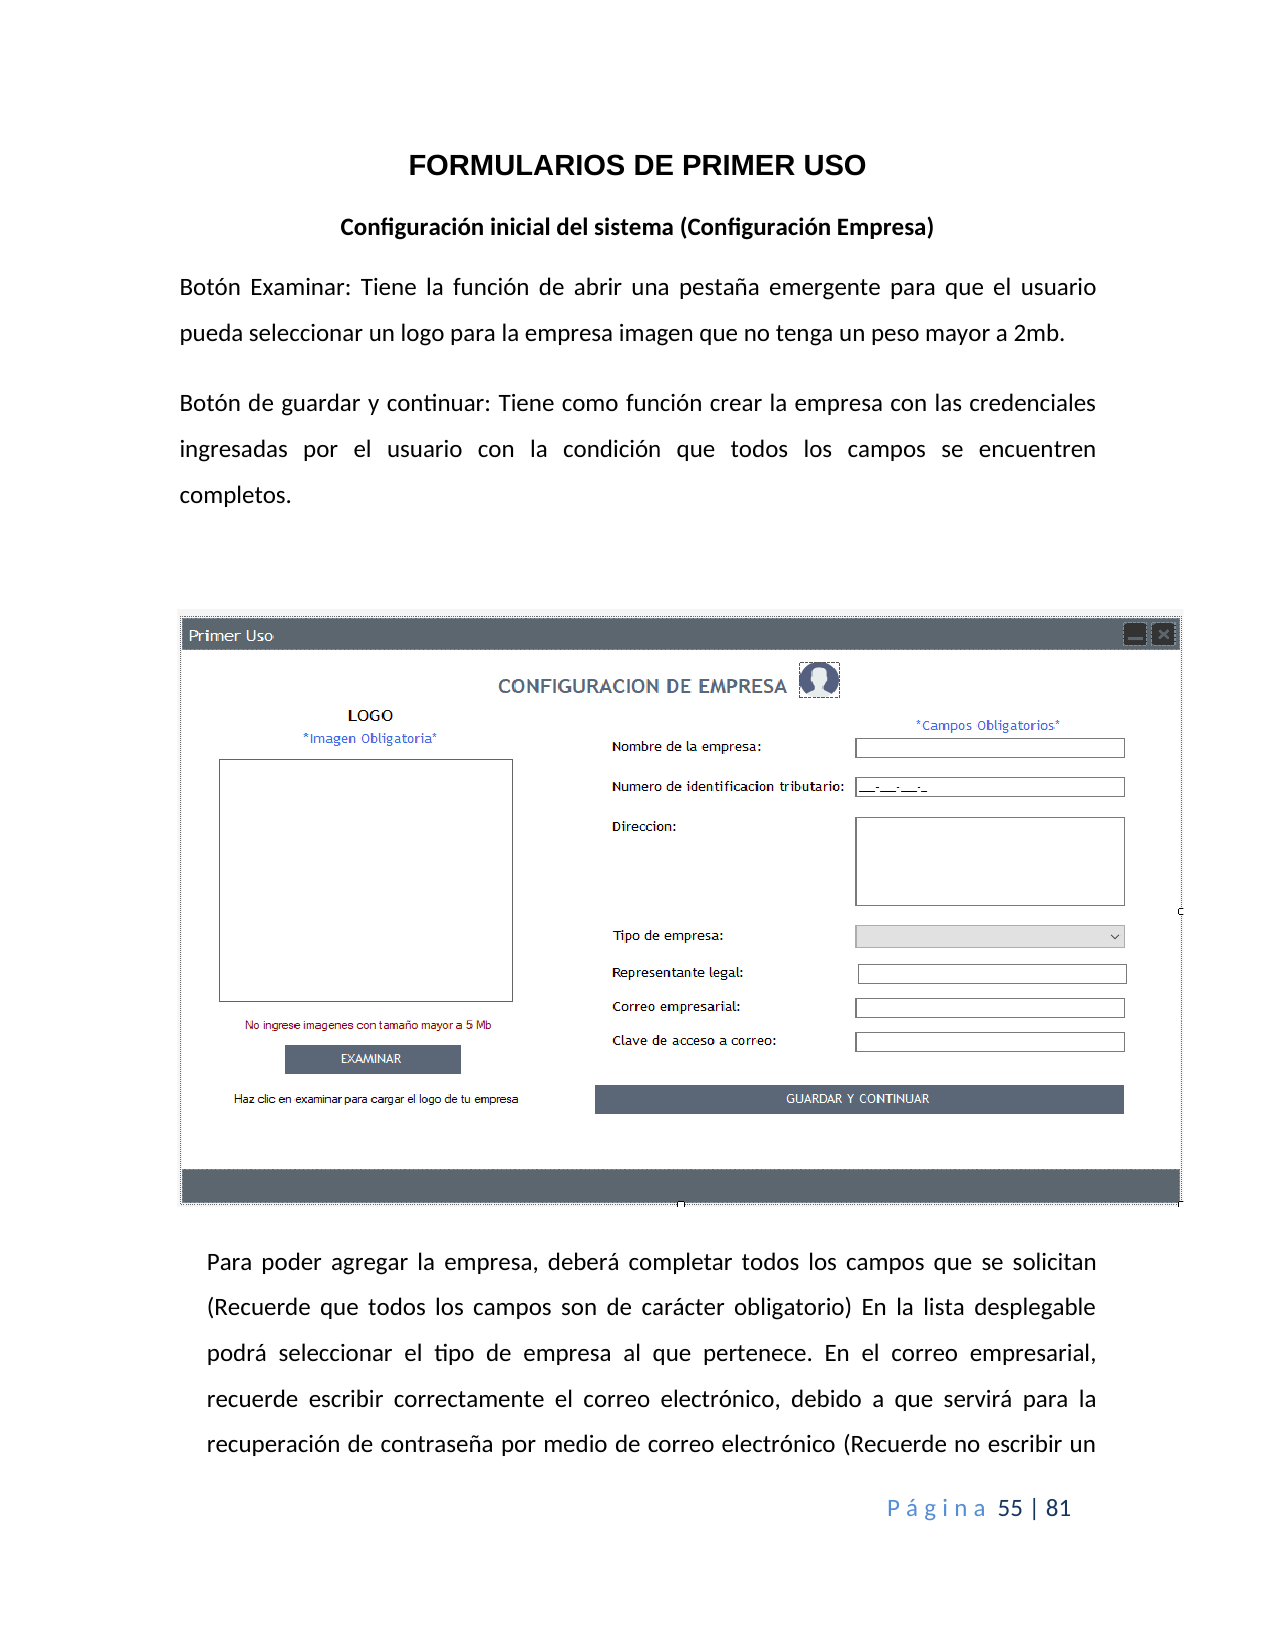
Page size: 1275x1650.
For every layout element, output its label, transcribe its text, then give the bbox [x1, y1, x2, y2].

picture [177, 609, 1184, 1207]
text FORMULARIOS DE PRIMER USO [177, 148, 1098, 181]
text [207, 1246, 1098, 1459]
text Botón Examinar: Tiene la función de abrir una pestaña emergente para que el usuario pueda seleccionar un logo para la empresa imagen que no tenga un peso mayor a 2mb. [179, 271, 1098, 347]
text Botón de guardar y continuar: Tiene como función crear la empresa con las credenciales ingresadas por el usuario con la condición que todos los campos se encuentren completos. [179, 388, 1098, 509]
text Configuración inicial del sistema (Configuración Empresa) [177, 211, 1098, 242]
